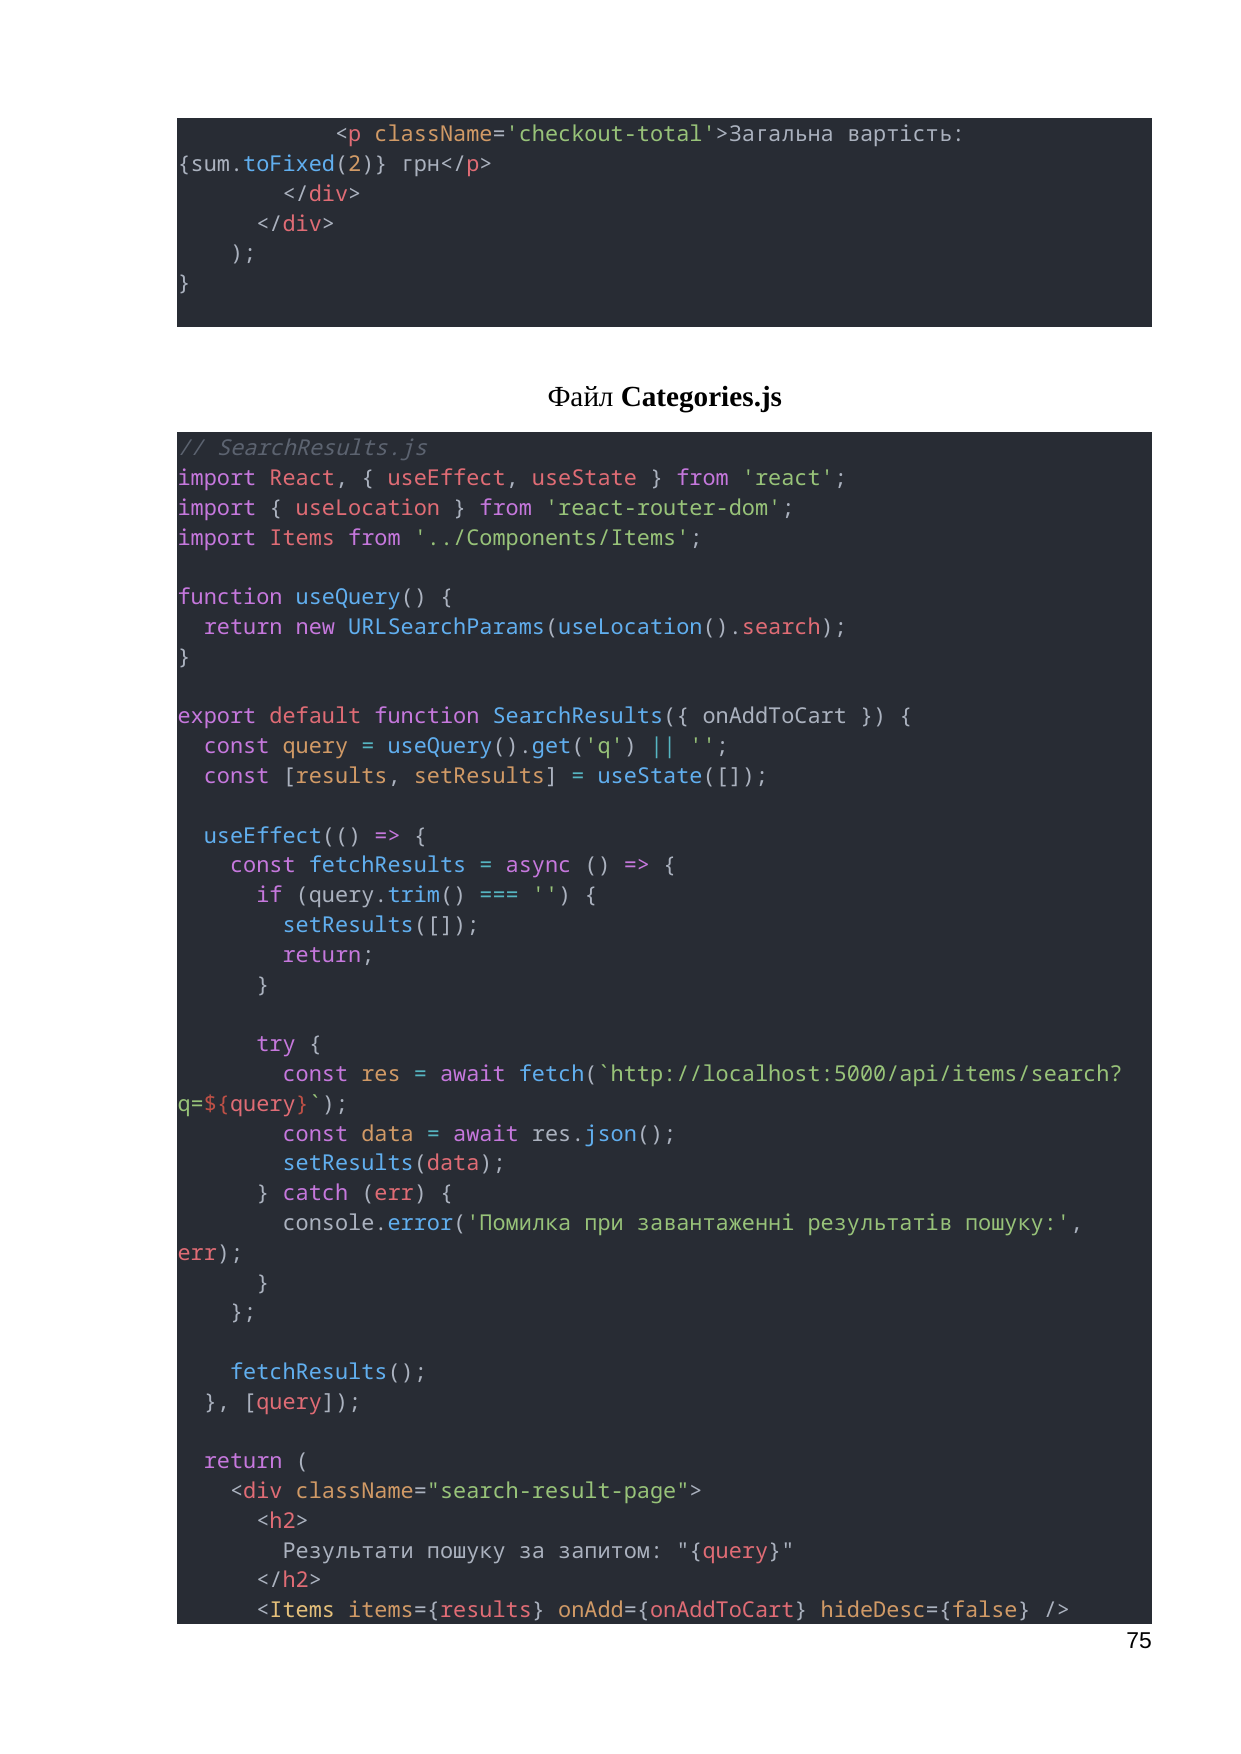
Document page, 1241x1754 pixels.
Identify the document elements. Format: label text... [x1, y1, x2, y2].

text } [177, 1266, 1152, 1296]
text function useQuery() { [177, 581, 1152, 611]
text try { [177, 1028, 1152, 1058]
text const query = useQuery().get('q') || ''; [177, 730, 1152, 760]
text // SearchResults.js [177, 432, 1152, 462]
text }; [177, 1296, 1152, 1326]
text return new URLSearchParams(useLocation().search); [177, 611, 1152, 641]
text </div> [177, 207, 1152, 237]
text export default function SearchResults({ onAddToCart }) { [177, 700, 1152, 730]
text const fetchResults = async () => { [177, 849, 1152, 879]
text } [177, 267, 1152, 297]
text if (query.trim() === '') { [177, 879, 1152, 909]
text } [177, 968, 1152, 998]
text } catch (err) { [177, 1177, 1152, 1207]
text import { useLocation } from 'react-router-dom'; [177, 492, 1152, 522]
text useEffect(() => { [177, 819, 1152, 849]
text const res = await fetch(`http://localhost:5000/api/items/search?q=${query}`); [177, 1058, 1152, 1117]
text } [177, 641, 1152, 671]
text }, [query]); [177, 1386, 1152, 1415]
text <Items items={results} onAdd={onAddToCart} hideDesc={false} /> [177, 1594, 1152, 1624]
text <h2> [177, 1505, 1152, 1534]
text import React, { useEffect, useState } from 'react'; [177, 462, 1152, 492]
text ); [177, 237, 1152, 267]
text </h2> [177, 1564, 1152, 1594]
text return; [177, 939, 1152, 968]
text setResults(data); [177, 1147, 1152, 1177]
text </div> [177, 178, 1152, 207]
text console.error('Помилка при завантаженні результатів пошуку:', err); [177, 1207, 1152, 1266]
text return ( [177, 1445, 1152, 1475]
text Результати пошуку за запитом: "{query}" [177, 1534, 1152, 1564]
text <div className="search-result-page"> [177, 1475, 1152, 1505]
text const data = await res.json(); [177, 1117, 1152, 1147]
text Файл Categories.js [177, 379, 1152, 413]
text setResults([]); [177, 909, 1152, 939]
text <p className='checkout-total'>Загальна вартість: {sum.toFixed(2)} грн</p> [177, 118, 1152, 178]
text const [results, setResults] = useState([]); [177, 760, 1152, 790]
text import Items from '../Components/Items'; [177, 522, 1152, 551]
text fetchResults(); [177, 1356, 1152, 1386]
